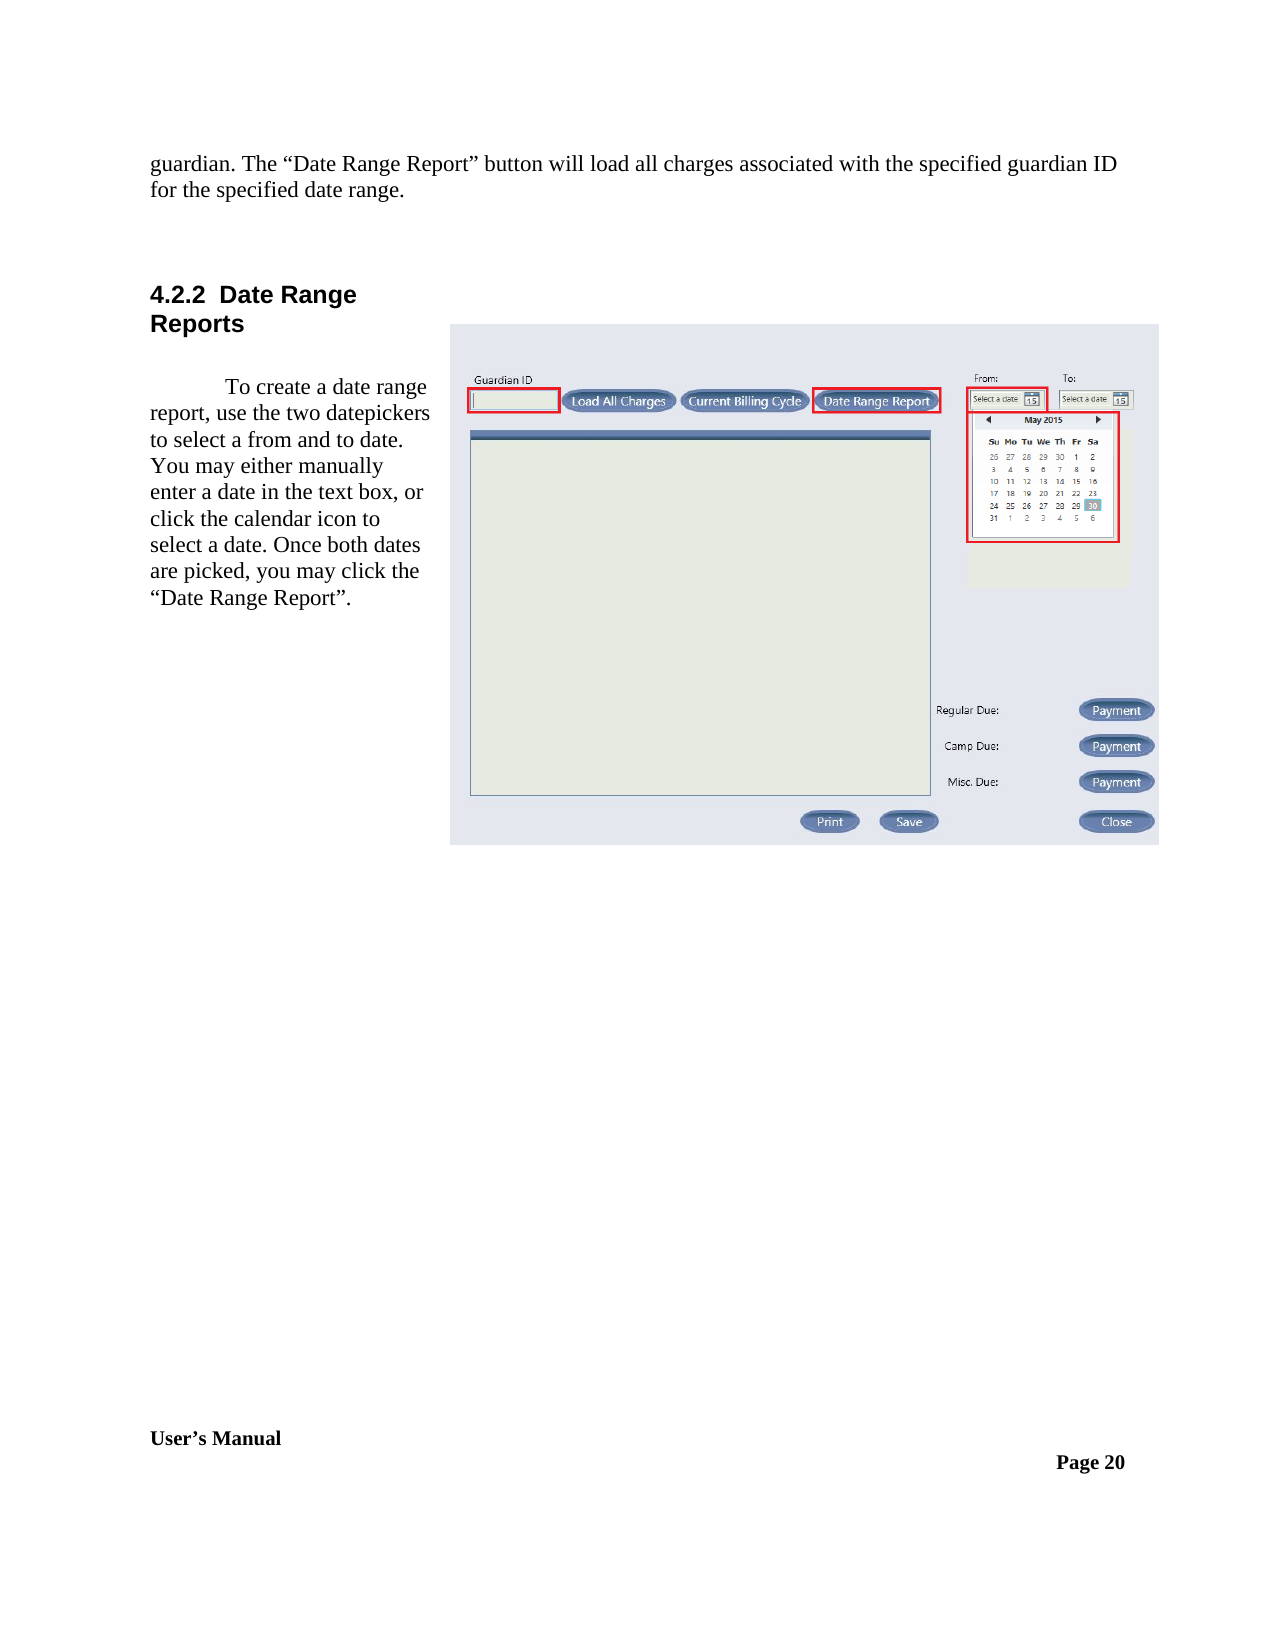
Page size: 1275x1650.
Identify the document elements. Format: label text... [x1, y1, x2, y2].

subtitle 4.2.2 Date Range Reports [150, 280, 1125, 338]
text To create a date range report, use the two datepickers to select a from and to date. You may either manually enter a date in the text box, or click the calendar icon to select a date. Once both dates are picked, you may click the “Date Range Report”. [150, 373, 450, 610]
picture [450, 324, 1159, 845]
